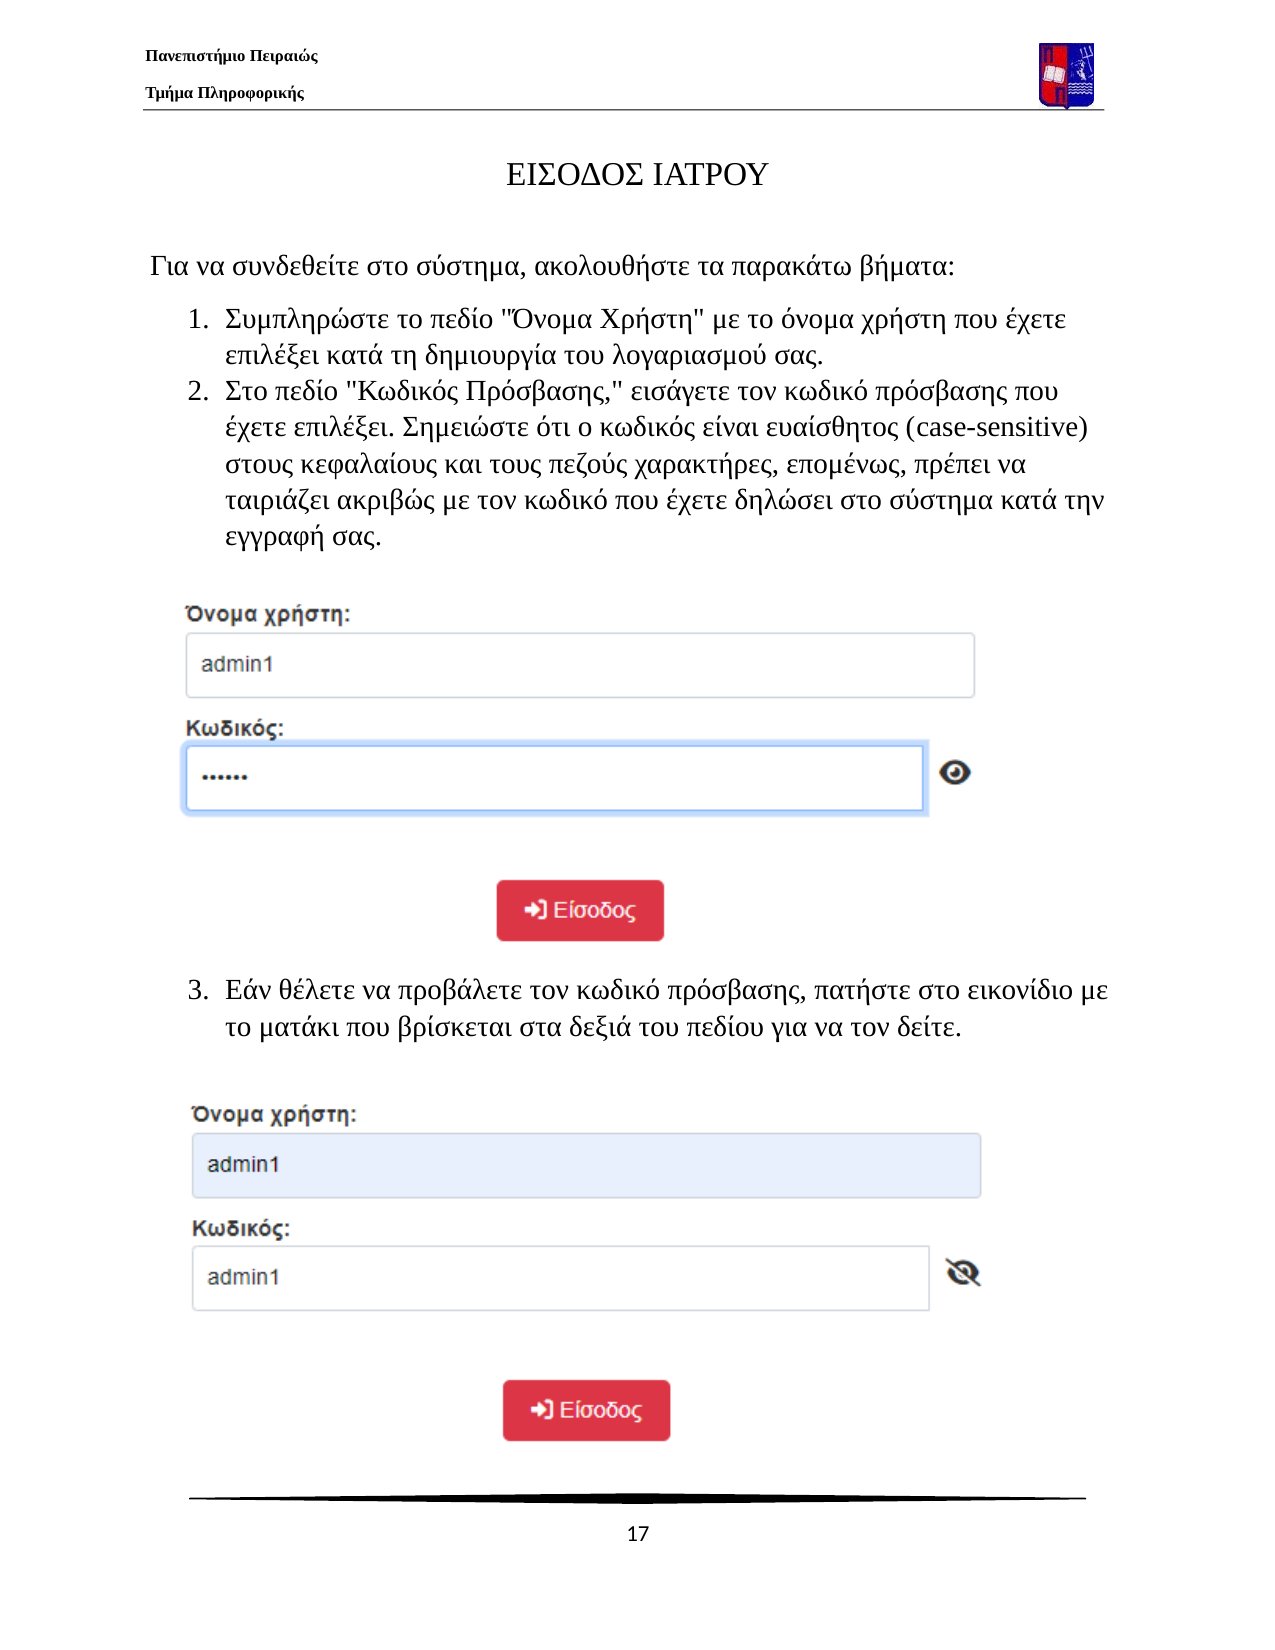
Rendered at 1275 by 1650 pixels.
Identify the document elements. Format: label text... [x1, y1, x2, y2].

picture [1039, 43, 1094, 109]
picture [150, 1061, 1013, 1457]
text Για να συνδεθείτε στο σύστημα, ακολουθήστε τα παρακάτω βήματα: [150, 248, 1125, 282]
subtitle ΕΙΣΟΔΟΣ ΙΑΤΡΟΥ [150, 154, 1125, 192]
list Συμπληρώστε το πεδίο "Όνομα Χρήστη" με το όνομα χρήστη που έχετε επιλέξει κατά τη δημιουργία του λογαριασμού σας. [187, 301, 1125, 371]
list Στο πεδίο "Κωδικός Πρόσβασης," εισάγετε τον κωδικό πρόσβασης που έχετε επιλέξει. Σημειώστε ότι ο κωδικός είναι ευαίσθητος (case-sensitive) στους κεφαλαίους και τους πεζούς χαρακτήρες, επομένως, πρέπει να ταιριάζει ακριβώς με τον κωδικό που έχετε δηλώσει στο σύστημα κατά την εγγραφή σας. [187, 373, 1125, 552]
list Εάν θέλετε να προβάλετε τον κωδικό πρόσβασης, πατήστε στο εικονίδιο με το ματάκι που βρίσκεται στα δεξιά του πεδίου για να τον δείτε. [187, 972, 1125, 1042]
picture [150, 570, 1002, 954]
